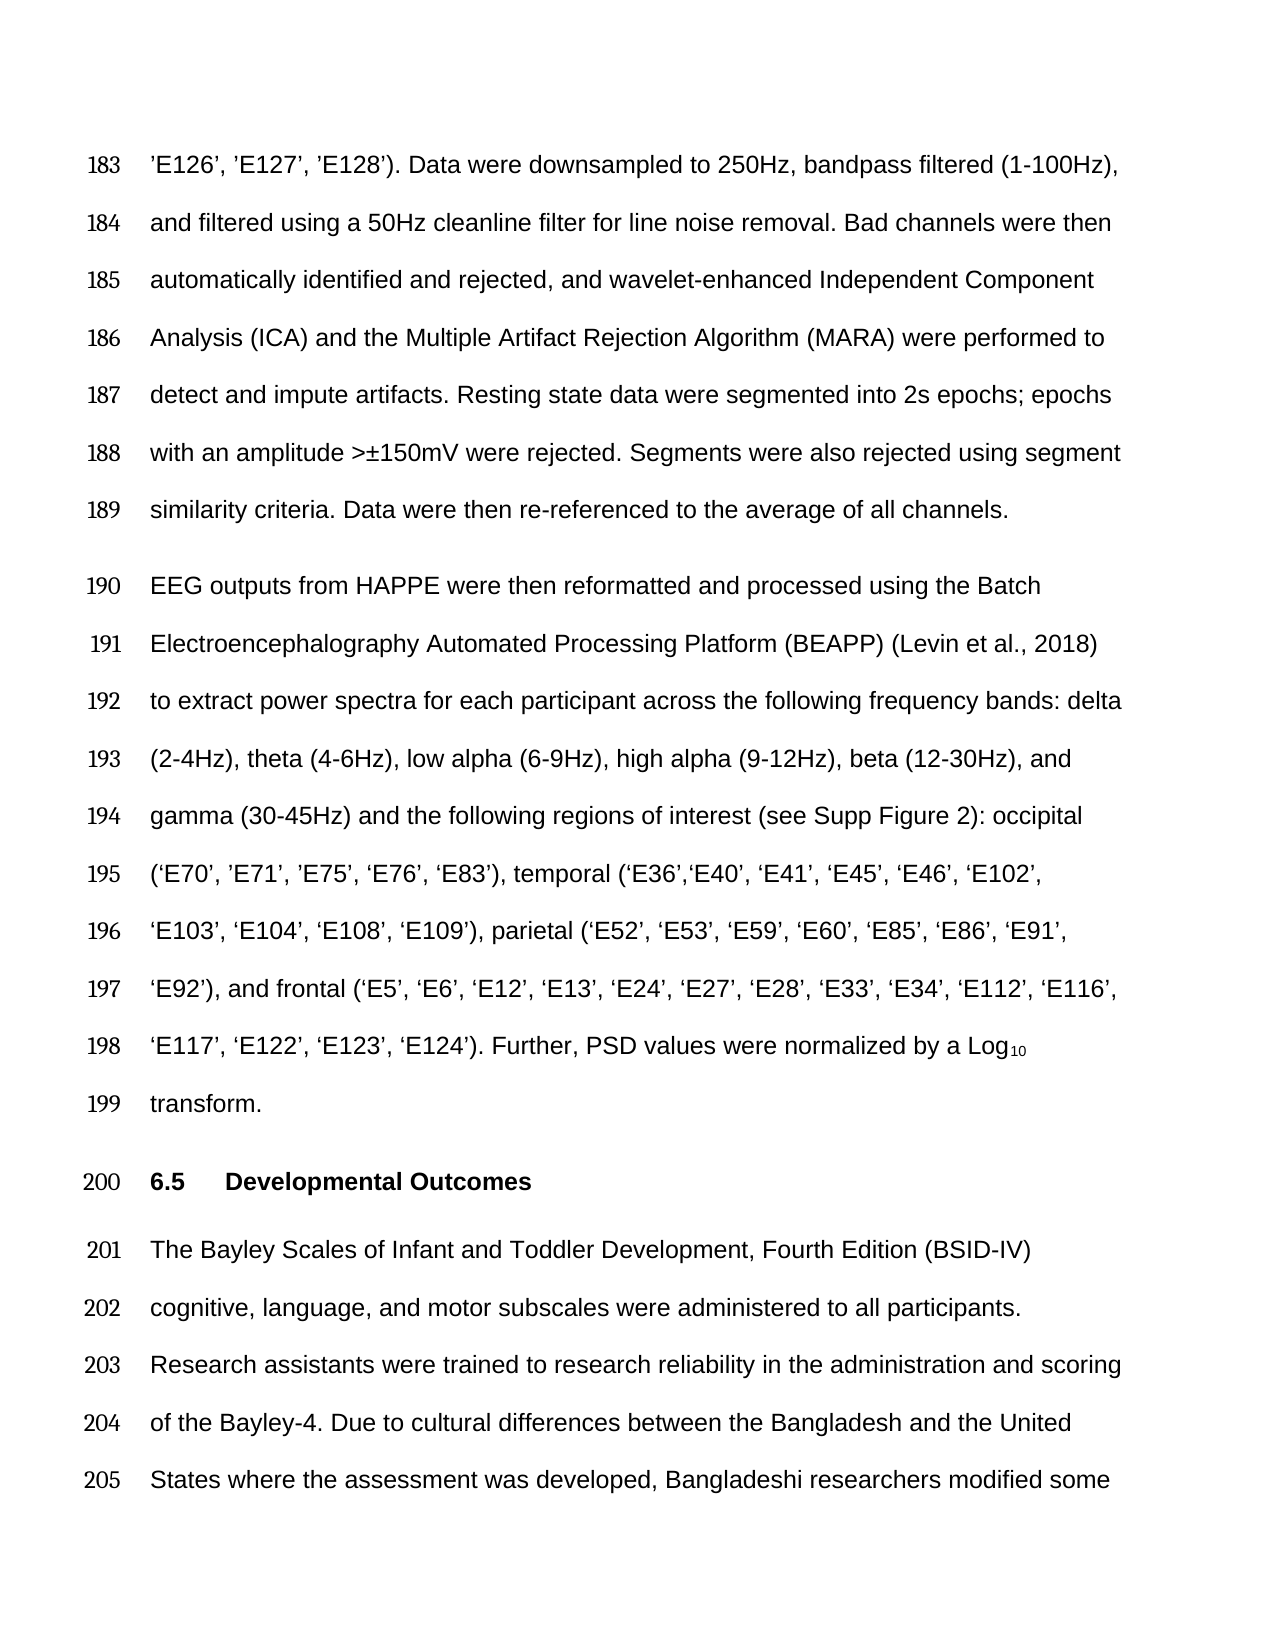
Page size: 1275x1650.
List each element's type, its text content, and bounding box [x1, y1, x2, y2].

subtitle 6.5 Developmental Outcomes [150, 1167, 1125, 1196]
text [150, 1235, 1125, 1494]
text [150, 150, 1125, 524]
text EEG outputs from HAPPE were then reformatted and processed using the Batch Electroencephalography Automated Processing Platform (BEAPP) (Levin et al., 2018) to extract power spectra for each participant across the following frequency bands: delta (2-4Hz), theta (4-6Hz), low alpha (6-9Hz), high alpha (9-12Hz), beta (12-30Hz), and gamma (30-45Hz) and the following regions of interest (see Supp Figure 2): occipital (‘E70’, ’E71’, ’E75’, ‘E76’, ‘E83’), temporal (‘E36’,‘E40’, ‘E41’, ‘E45’, ‘E46’, ‘E102’, ‘E103’, ‘E104’, ‘E108’, ‘E109’), parietal (‘E52’, ‘E53’, ‘E59’, ‘E60’, ‘E85’, ‘E86’, ‘E91’, ‘E92’), and frontal (‘E5’, ‘E6’, ‘E12’, ‘E13’, ‘E24’, ‘E27’, ‘E28’, ‘E33’, ‘E34’, ‘E112’, ‘E116’, ‘E117’, ‘E122’, ‘E123’, ‘E124’). Further, PSD values were normalized by a Log10 transform. [150, 571, 1125, 1117]
